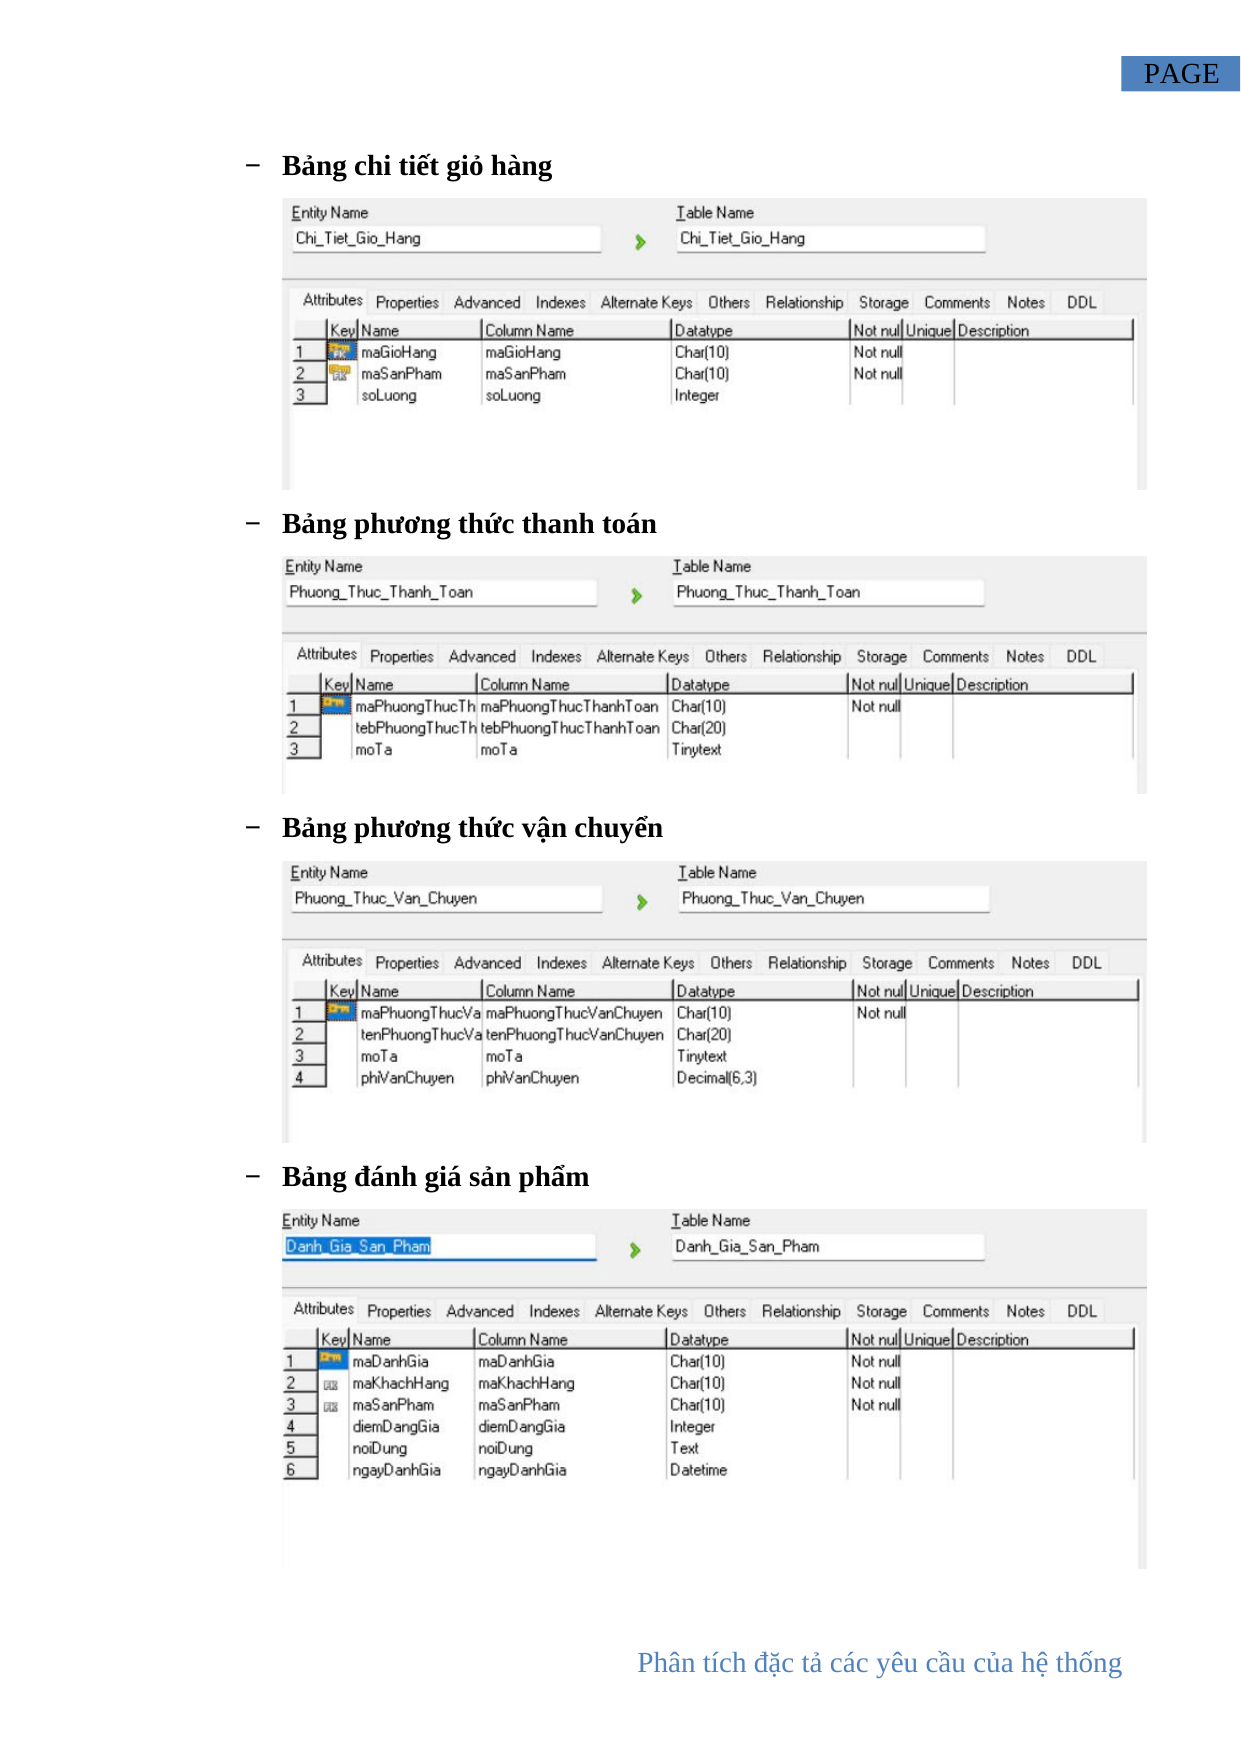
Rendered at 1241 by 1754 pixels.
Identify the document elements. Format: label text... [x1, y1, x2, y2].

picture [281, 1209, 1147, 1569]
picture [281, 198, 1147, 490]
list Bảng phương thức vận chuyển [244, 811, 1122, 844]
picture [281, 556, 1147, 794]
list Bảng đánh giá sản phẩm [244, 1159, 1122, 1193]
list Bảng phương thức thanh toán [244, 506, 1122, 539]
list Bảng chi tiết giỏ hàng [244, 148, 1122, 181]
picture [281, 861, 1147, 1143]
